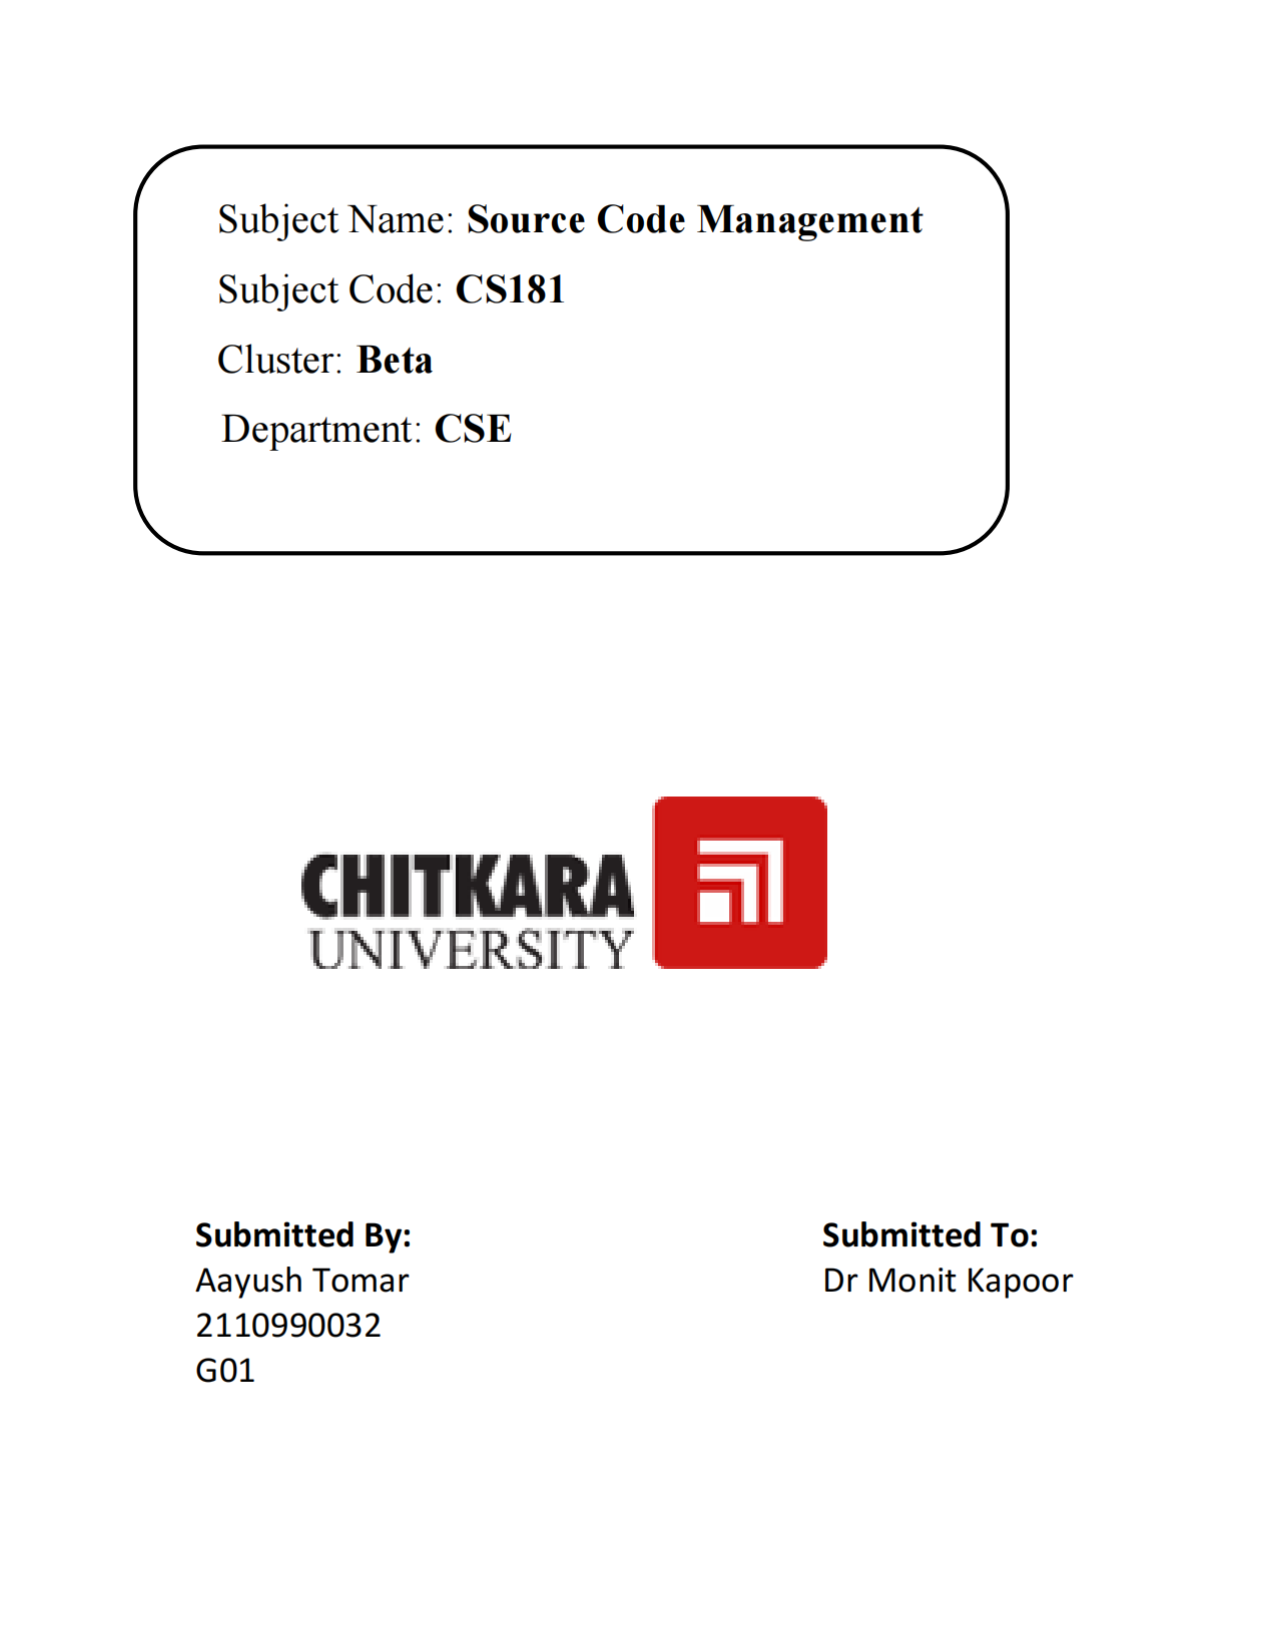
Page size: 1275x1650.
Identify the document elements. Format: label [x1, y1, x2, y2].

picture [75, 75, 1200, 1491]
